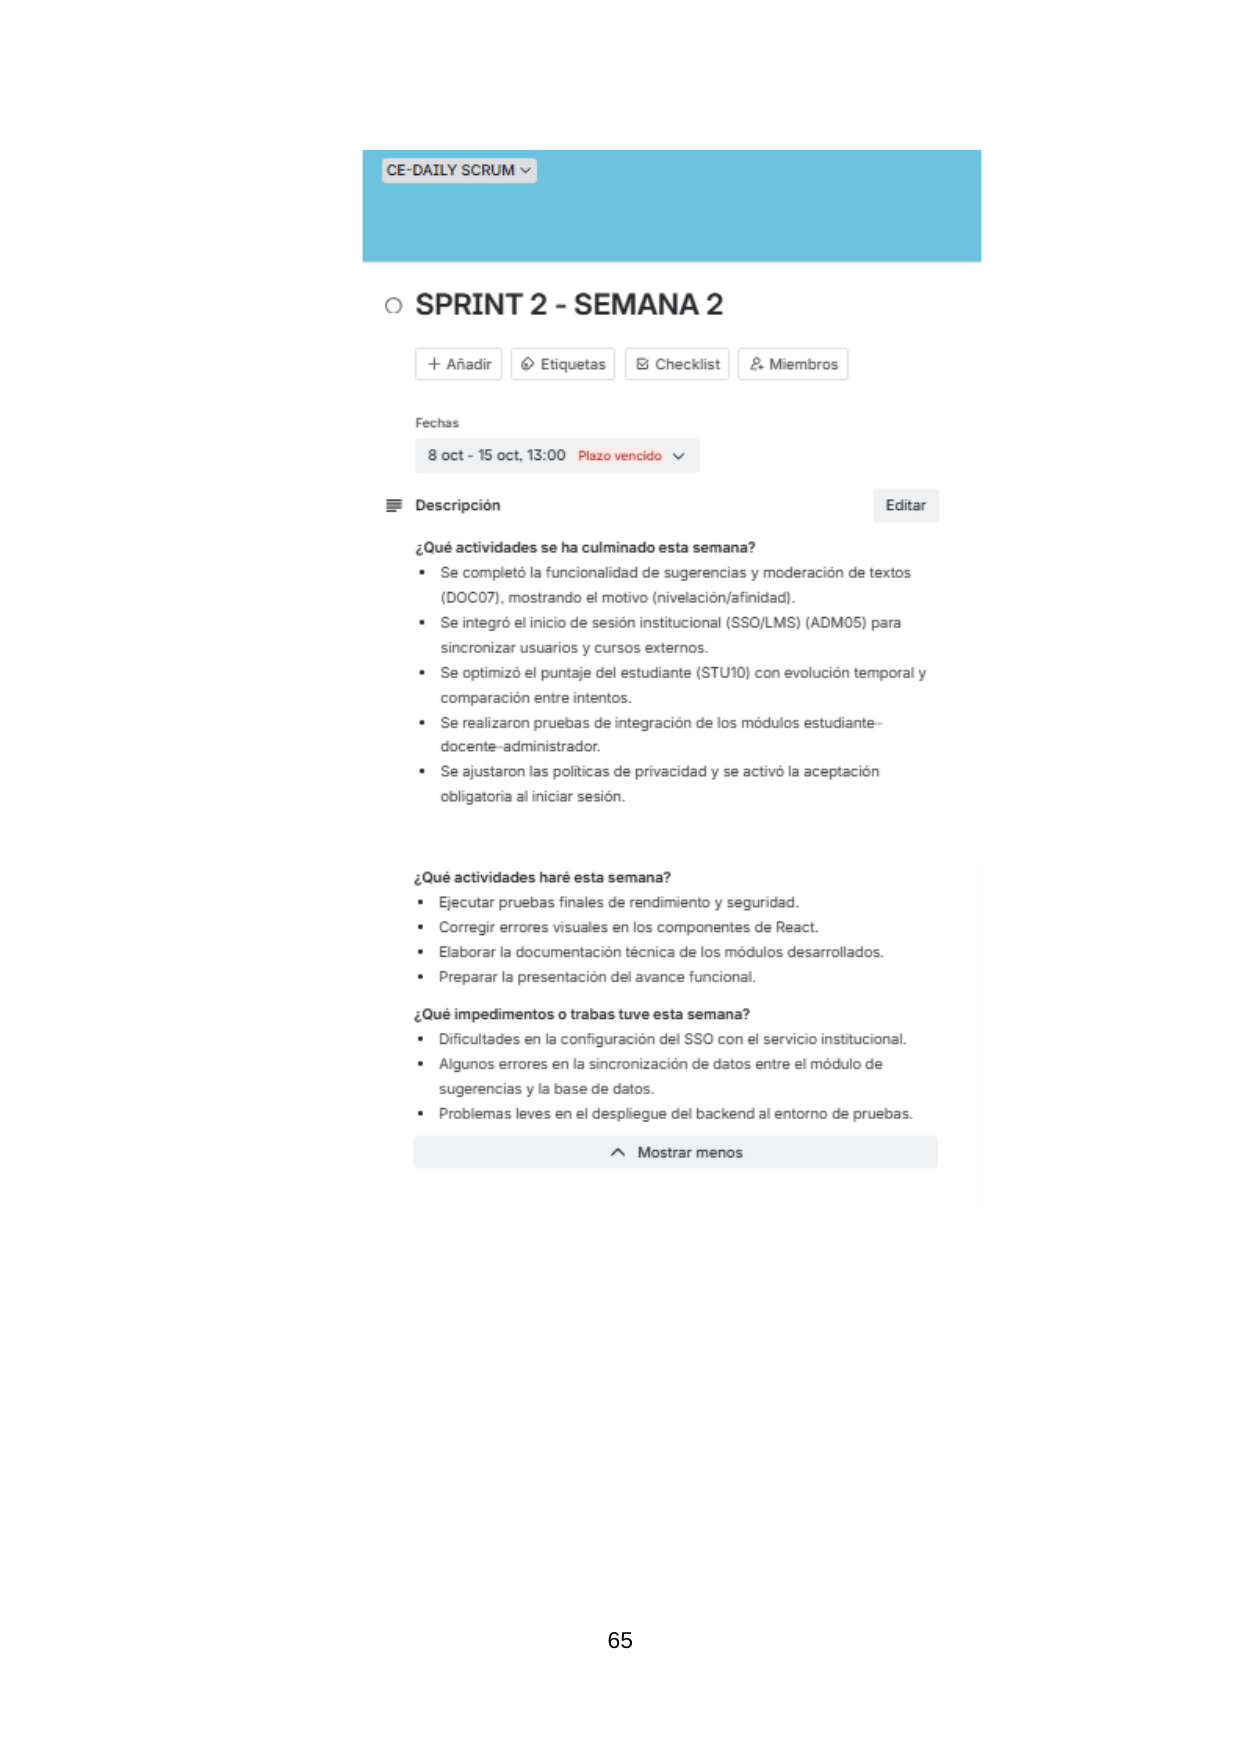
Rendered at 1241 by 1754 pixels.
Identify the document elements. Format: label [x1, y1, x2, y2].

picture [362, 150, 982, 819]
picture [362, 861, 982, 1212]
